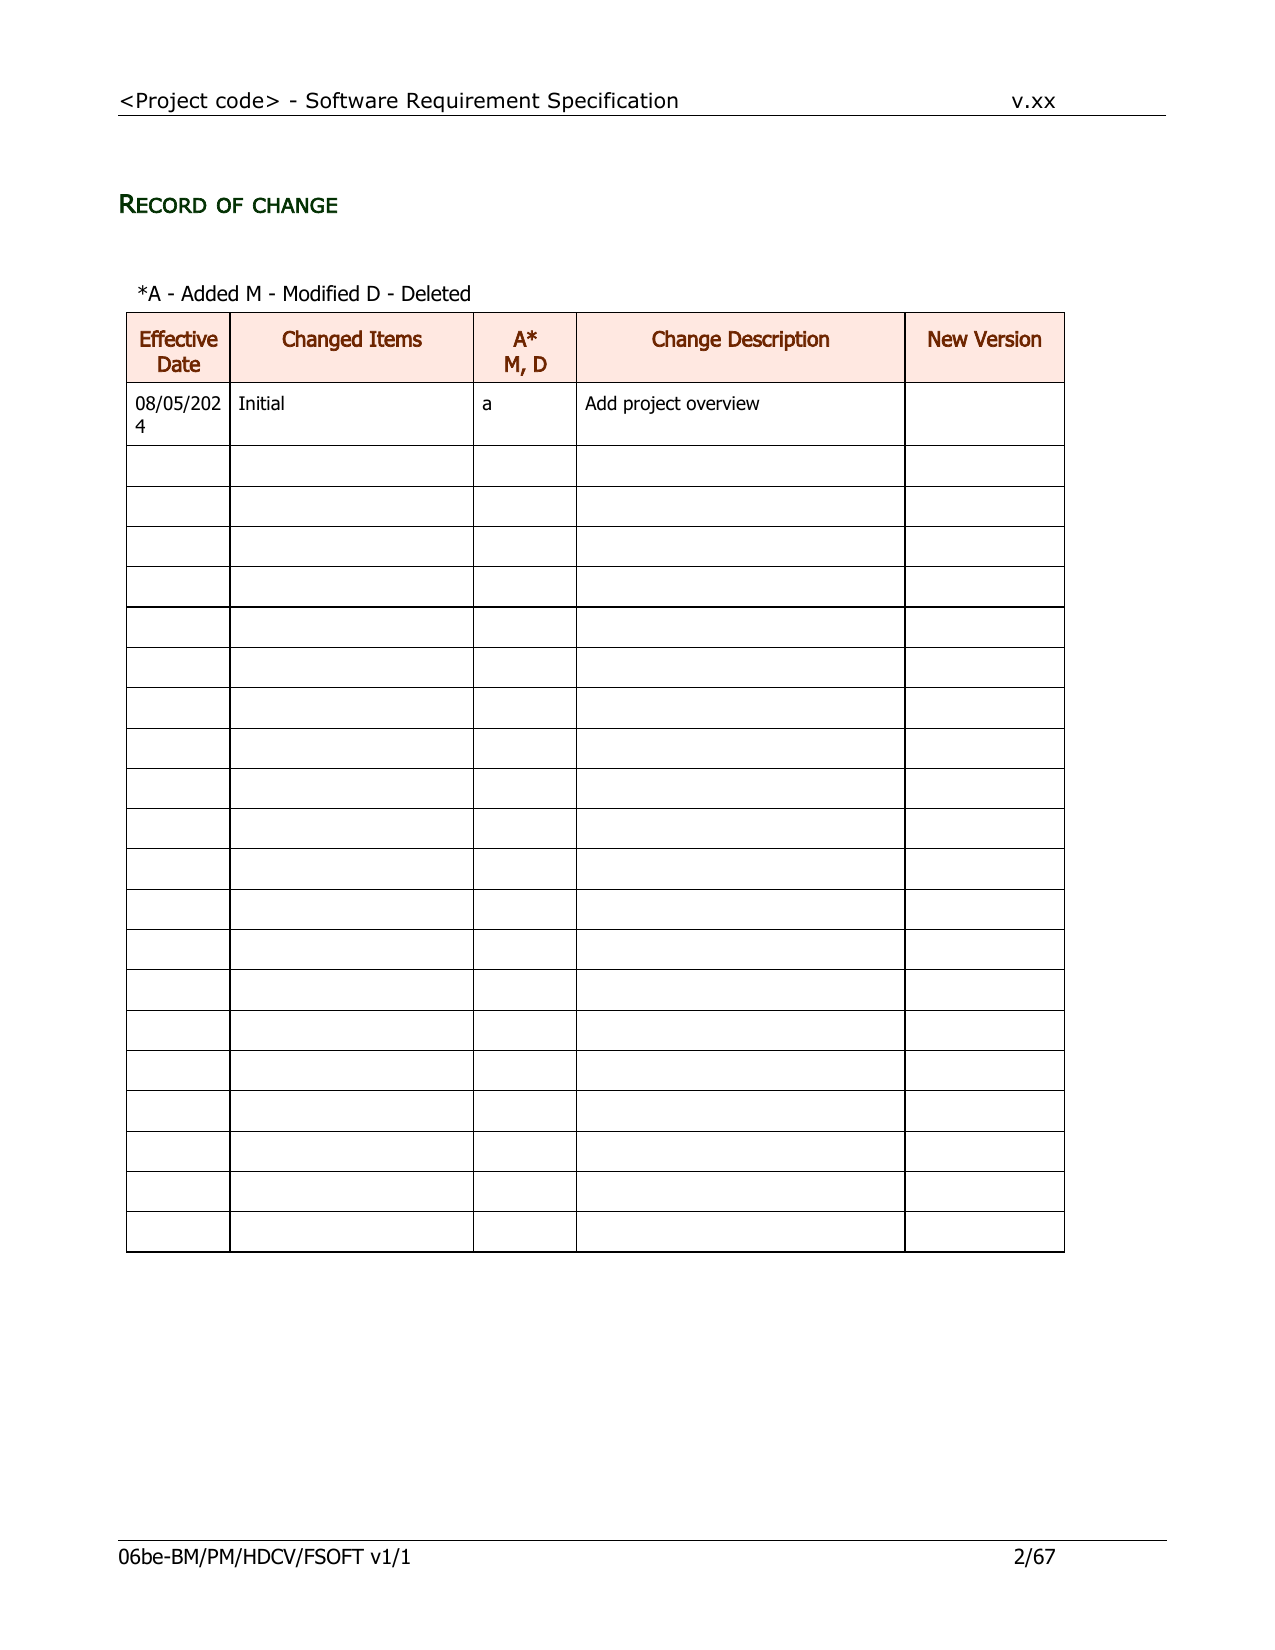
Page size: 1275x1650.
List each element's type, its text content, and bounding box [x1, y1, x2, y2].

table_cell [474, 1132, 576, 1171]
table_cell [127, 1051, 229, 1090]
table_cell [577, 1091, 904, 1131]
table_header Effective Date [127, 313, 229, 382]
table_cell [577, 648, 904, 687]
table_cell [127, 930, 229, 969]
table_cell [906, 383, 1064, 445]
table_cell [127, 890, 229, 929]
table_cell [231, 688, 473, 727]
table_cell [906, 1051, 1064, 1090]
table_cell [127, 608, 229, 647]
table_cell Initial [231, 383, 473, 445]
table_cell [577, 608, 904, 647]
table_cell [231, 1091, 473, 1131]
table_cell [577, 769, 904, 808]
table_cell [474, 1011, 576, 1050]
table_cell [577, 809, 904, 848]
table_cell [906, 1172, 1064, 1211]
table_cell [906, 1091, 1064, 1131]
table_cell [231, 890, 473, 929]
table_cell [231, 1212, 473, 1251]
table_cell [127, 769, 229, 808]
table_cell [127, 729, 229, 768]
table_cell [906, 729, 1064, 768]
table_cell [577, 567, 904, 606]
text Record of change [118, 187, 1167, 218]
table_cell Add project overview [577, 383, 904, 445]
table_cell [906, 890, 1064, 929]
table_cell [577, 1172, 904, 1211]
table_cell [577, 970, 904, 1009]
table_cell [127, 567, 229, 606]
table_cell [906, 930, 1064, 969]
table_cell [577, 729, 904, 768]
table_cell [474, 527, 576, 566]
table_cell [474, 809, 576, 848]
table_cell [906, 1011, 1064, 1050]
table_cell [577, 930, 904, 969]
table_cell [231, 930, 473, 969]
table_cell [127, 446, 229, 486]
table_cell [127, 1132, 229, 1171]
table_cell [127, 688, 229, 727]
table_cell [577, 1051, 904, 1090]
table_cell [577, 446, 904, 486]
table_cell [474, 1172, 576, 1211]
table_cell [577, 1011, 904, 1050]
table_cell [577, 527, 904, 566]
table_cell [577, 890, 904, 929]
table_cell [906, 567, 1064, 606]
table_cell [577, 1212, 904, 1251]
table_cell [474, 648, 576, 687]
table_cell [577, 688, 904, 727]
table_cell [127, 1011, 229, 1050]
table_cell [474, 930, 576, 969]
table_cell [577, 849, 904, 889]
table_cell [906, 1132, 1064, 1171]
table_cell [127, 1172, 229, 1211]
table_cell [474, 849, 576, 889]
table_header Change Description [577, 313, 904, 382]
table_cell [577, 1132, 904, 1171]
table_cell [906, 688, 1064, 727]
table_cell [231, 769, 473, 808]
table_cell [906, 849, 1064, 889]
table_cell [231, 729, 473, 768]
table_cell [231, 567, 473, 606]
table_cell [906, 970, 1064, 1009]
table_cell [906, 648, 1064, 687]
table_cell [906, 769, 1064, 808]
table_cell [474, 1091, 576, 1131]
table_cell [231, 809, 473, 848]
table_cell [474, 688, 576, 727]
table_cell [231, 487, 473, 526]
table_header Changed Items [231, 313, 473, 382]
table_cell [231, 970, 473, 1009]
table_cell [231, 446, 473, 486]
table_cell [231, 1132, 473, 1171]
table_cell [231, 1011, 473, 1050]
table_cell [231, 648, 473, 687]
table_cell [127, 1091, 229, 1131]
table_cell [231, 527, 473, 566]
table_cell [906, 1212, 1064, 1251]
table_cell [906, 527, 1064, 566]
table_cell [231, 1051, 473, 1090]
table_cell [231, 608, 473, 647]
table_cell [474, 567, 576, 606]
table_cell [127, 849, 229, 889]
table_cell [474, 487, 576, 526]
table_cell [231, 1172, 473, 1211]
table_cell [474, 890, 576, 929]
table_cell [906, 809, 1064, 848]
table_cell [906, 446, 1064, 486]
table_cell [474, 1212, 576, 1251]
table_cell [474, 1051, 576, 1090]
table_cell 08/05/2024 [127, 383, 229, 445]
table_cell [127, 487, 229, 526]
table_cell [127, 1212, 229, 1251]
table_cell [474, 970, 576, 1009]
table_cell [127, 809, 229, 848]
table_cell [474, 729, 576, 768]
table_cell [577, 487, 904, 526]
table_cell [231, 849, 473, 889]
table_cell [127, 648, 229, 687]
table_cell [127, 527, 229, 566]
text *A - Added M - Modified D - Deleted [137, 281, 1167, 306]
table_cell a [474, 383, 576, 445]
table_header A* M, D [474, 313, 576, 382]
table_cell [474, 769, 576, 808]
table_cell [906, 608, 1064, 647]
table_cell [127, 970, 229, 1009]
table_cell [474, 446, 576, 486]
table_header New Version [906, 313, 1064, 382]
table_cell [474, 608, 576, 647]
table_cell [906, 487, 1064, 526]
